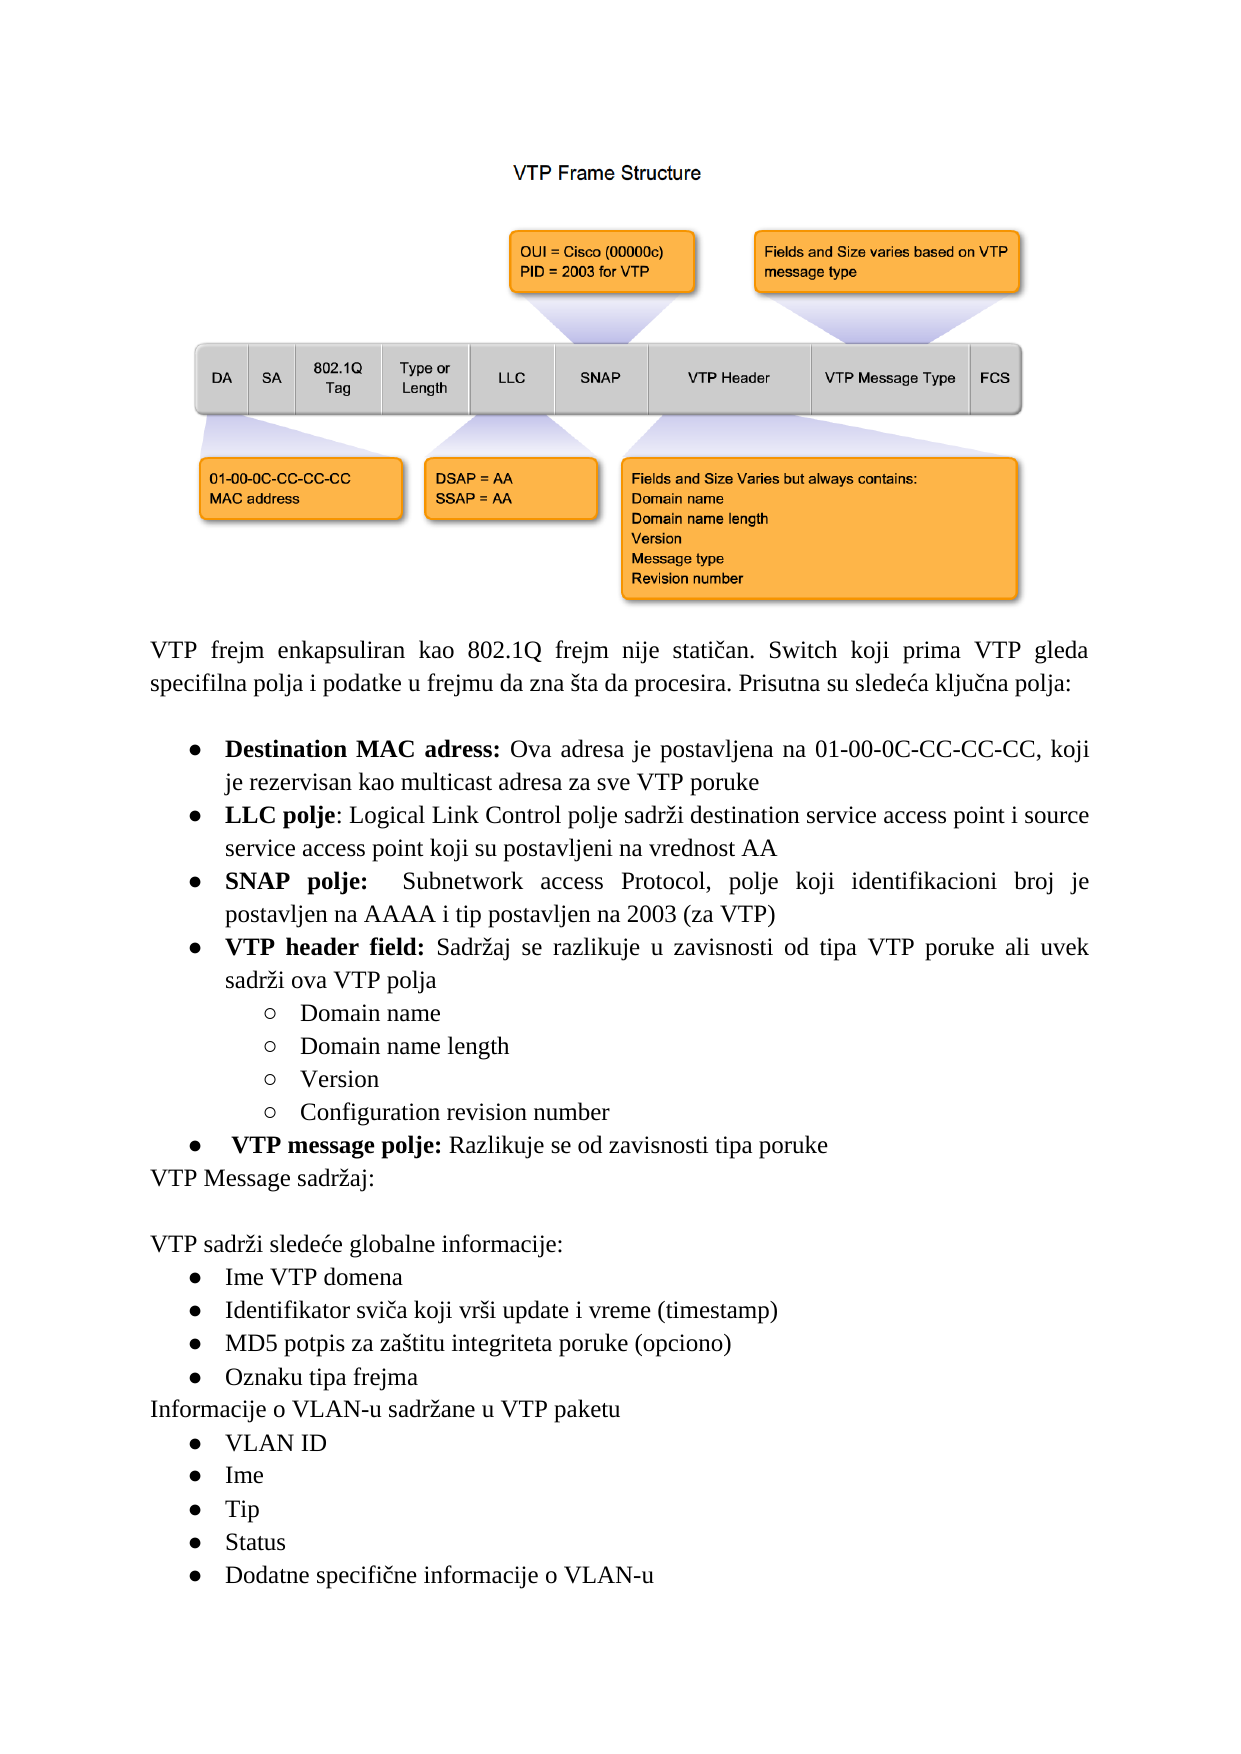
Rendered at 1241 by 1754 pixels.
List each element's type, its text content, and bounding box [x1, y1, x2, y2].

list Oznaku tipa frejma [187, 1362, 1090, 1390]
list Dodatne specifične informacije o VLAN-u [187, 1560, 1090, 1588]
list Version [262, 1064, 1090, 1093]
list VTP message polje: Razlikuje se od zavisnosti tipa poruke [187, 1130, 1090, 1159]
picture [150, 150, 1091, 632]
list Domain name length [262, 1031, 1090, 1060]
text Informacije o VLAN-u sadržane u VTP paketu [150, 1394, 1090, 1423]
list Tip [187, 1494, 1090, 1522]
list Domain name [262, 998, 1090, 1027]
list Ime VTP domena [187, 1262, 1090, 1291]
list Destination MAC adress: Ova adresa je postavljena na 01-00-0C-CC-CC-CC, koji je rezervisan kao multicast adresa za sve VTP poruke [187, 734, 1090, 796]
list Configuration revision number [262, 1097, 1090, 1126]
list Identifikator sviča koji vrši update i vreme (timestamp) [187, 1296, 1090, 1324]
text VTP frejm enkapsuliran kao 802.1Q frejm nije statičan. Switch koji prima VTP gleda specifilna polja i podatke u frejmu da zna šta da procesira. Prisutna su sledeća ključna polja: [150, 635, 1090, 697]
list VLAN ID [187, 1428, 1090, 1456]
list MD5 potpis za zaštitu integriteta poruke (opciono) [187, 1328, 1090, 1357]
list SNAP polje: Subnetwork access Protocol, polje koji identifikacioni broj je postavljen na AAAA i tip postavljen na 2003 (za VTP) [187, 866, 1090, 928]
text VTP Message sadržaj: [150, 1163, 1090, 1192]
list VTP header field: Sadržaj se razlikuje u zavisnosti od tipa VTP poruke ali uvek sadrži ova VTP polja [187, 932, 1090, 994]
list Ime [187, 1461, 1090, 1489]
list LLC polje: Logical Link Control polje sadrži destination service access point i source service access point koji su postavljeni na vrednost AA [187, 800, 1090, 862]
list Status [187, 1527, 1090, 1555]
text VTP sadrži sledeće globalne informacije: [150, 1229, 1090, 1258]
